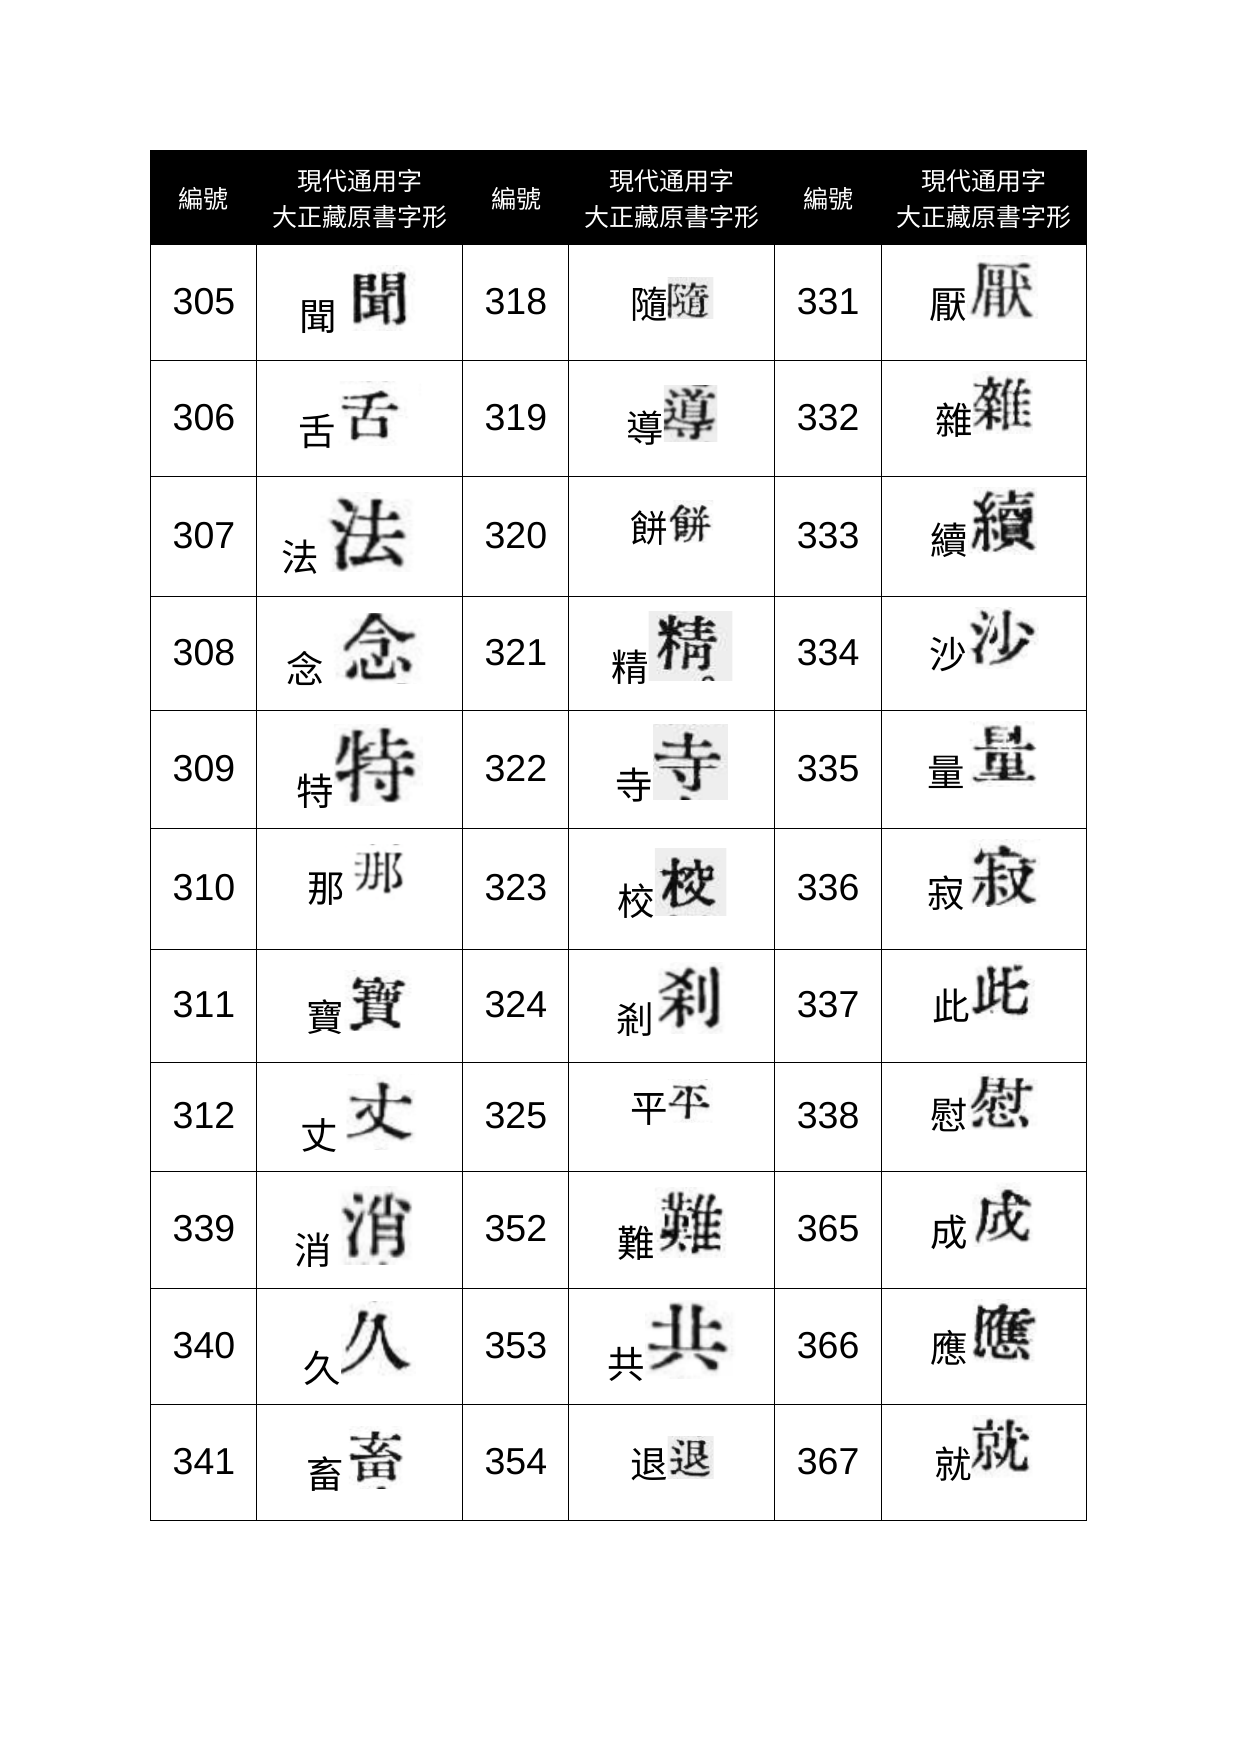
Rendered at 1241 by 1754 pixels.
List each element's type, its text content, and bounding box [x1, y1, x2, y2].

picture [648, 611, 733, 681]
table_cell 333 [775, 477, 881, 596]
picture [968, 1182, 1038, 1247]
picture [667, 500, 714, 543]
table_cell 應 [882, 1289, 1086, 1404]
table_cell 332 [775, 361, 881, 476]
table_header 現代通用字 大正藏原書字形 [569, 151, 774, 244]
picture [653, 962, 728, 1034]
picture [667, 277, 714, 319]
picture [972, 371, 1033, 434]
picture [968, 487, 1038, 555]
table_cell 雜 [882, 361, 1086, 476]
table_cell 367 [775, 1405, 881, 1520]
table_cell 退 [569, 1405, 774, 1520]
table_cell 丈 [257, 1063, 462, 1171]
picture [331, 1186, 426, 1265]
picture [335, 381, 422, 446]
table_cell 校 [569, 829, 774, 949]
picture [663, 385, 718, 442]
picture [345, 844, 412, 902]
table_cell 338 [775, 1063, 881, 1171]
table_cell 306 [151, 361, 256, 476]
picture [324, 613, 433, 684]
table_cell 322 [463, 711, 568, 828]
table_cell 沙 [882, 597, 1086, 710]
table_cell 法 [257, 477, 462, 596]
table_cell 寺 [569, 711, 774, 828]
picture [667, 1436, 714, 1479]
picture [341, 1301, 416, 1383]
picture [333, 724, 424, 806]
table_cell 畜 [257, 1405, 462, 1520]
table_cell 339 [151, 1172, 256, 1288]
table_cell 慰 [882, 1063, 1086, 1171]
picture [965, 839, 1041, 907]
table_cell 共 [569, 1289, 774, 1404]
table_cell 舌 [257, 361, 462, 476]
table_cell 久 [257, 1289, 462, 1404]
table_cell 341 [151, 1405, 256, 1520]
table_cell 難 [569, 1172, 774, 1288]
table_cell 餅 [569, 477, 774, 596]
table_cell 320 [463, 477, 568, 596]
table_cell 312 [151, 1063, 256, 1171]
table_header 現代通用字 大正藏原書字形 [257, 151, 462, 244]
table_header 編號 [775, 151, 881, 244]
picture [337, 265, 420, 331]
table_cell 寂 [882, 829, 1086, 949]
table_cell 354 [463, 1405, 568, 1520]
table_cell 導 [569, 361, 774, 476]
table_cell 就 [882, 1405, 1086, 1520]
table_cell 336 [775, 829, 881, 949]
picture [337, 1074, 420, 1150]
picture [667, 1079, 714, 1123]
table_cell 精 [569, 597, 774, 710]
picture [653, 724, 728, 800]
table_cell 消 [257, 1172, 462, 1288]
table_cell 318 [463, 245, 568, 360]
table_cell 340 [151, 1289, 256, 1404]
picture [654, 1187, 727, 1258]
table_cell 聞 [257, 245, 462, 360]
table_cell 307 [151, 477, 256, 596]
table_cell 念 [257, 597, 462, 710]
table_cell 334 [775, 597, 881, 710]
table_header 編號 [151, 151, 256, 244]
picture [645, 1300, 736, 1379]
table_cell 310 [151, 829, 256, 949]
table_cell 此 [882, 950, 1086, 1062]
table_header 現代通用字 大正藏原書字形 [882, 151, 1086, 244]
table_cell 305 [151, 245, 256, 360]
table_cell 319 [463, 361, 568, 476]
table_cell 353 [463, 1289, 568, 1404]
picture [970, 960, 1036, 1020]
table_cell 321 [463, 597, 568, 710]
picture [654, 848, 727, 916]
picture [966, 607, 1039, 669]
table_cell 352 [463, 1172, 568, 1288]
picture [967, 1073, 1038, 1130]
picture [343, 1426, 414, 1489]
table_cell 325 [463, 1063, 568, 1171]
table_cell 366 [775, 1289, 881, 1404]
table_cell 厭 [882, 245, 1086, 360]
table_cell 331 [775, 245, 881, 360]
picture [964, 721, 1041, 787]
table_cell 324 [463, 950, 568, 1062]
picture [971, 1415, 1034, 1478]
picture [318, 492, 439, 572]
table_cell 特 [257, 711, 462, 828]
table_cell 337 [775, 950, 881, 1062]
table_cell 309 [151, 711, 256, 828]
table_cell 那 [257, 829, 462, 949]
table_cell 成 [882, 1172, 1086, 1288]
table_cell 311 [151, 950, 256, 1062]
picture [967, 1299, 1038, 1363]
table_cell 365 [775, 1172, 881, 1288]
table_cell 量 [882, 711, 1086, 828]
table_header 編號 [463, 151, 568, 244]
picture [343, 970, 414, 1031]
table_cell 平 [569, 1063, 774, 1171]
table_cell 323 [463, 829, 568, 949]
table_cell 續 [882, 477, 1086, 596]
table_cell 寶 [257, 950, 462, 1062]
table_cell 308 [151, 597, 256, 710]
table_cell 剎 [569, 950, 774, 1062]
table_cell 335 [775, 711, 881, 828]
picture [967, 255, 1039, 319]
table_cell 隨 [569, 245, 774, 360]
